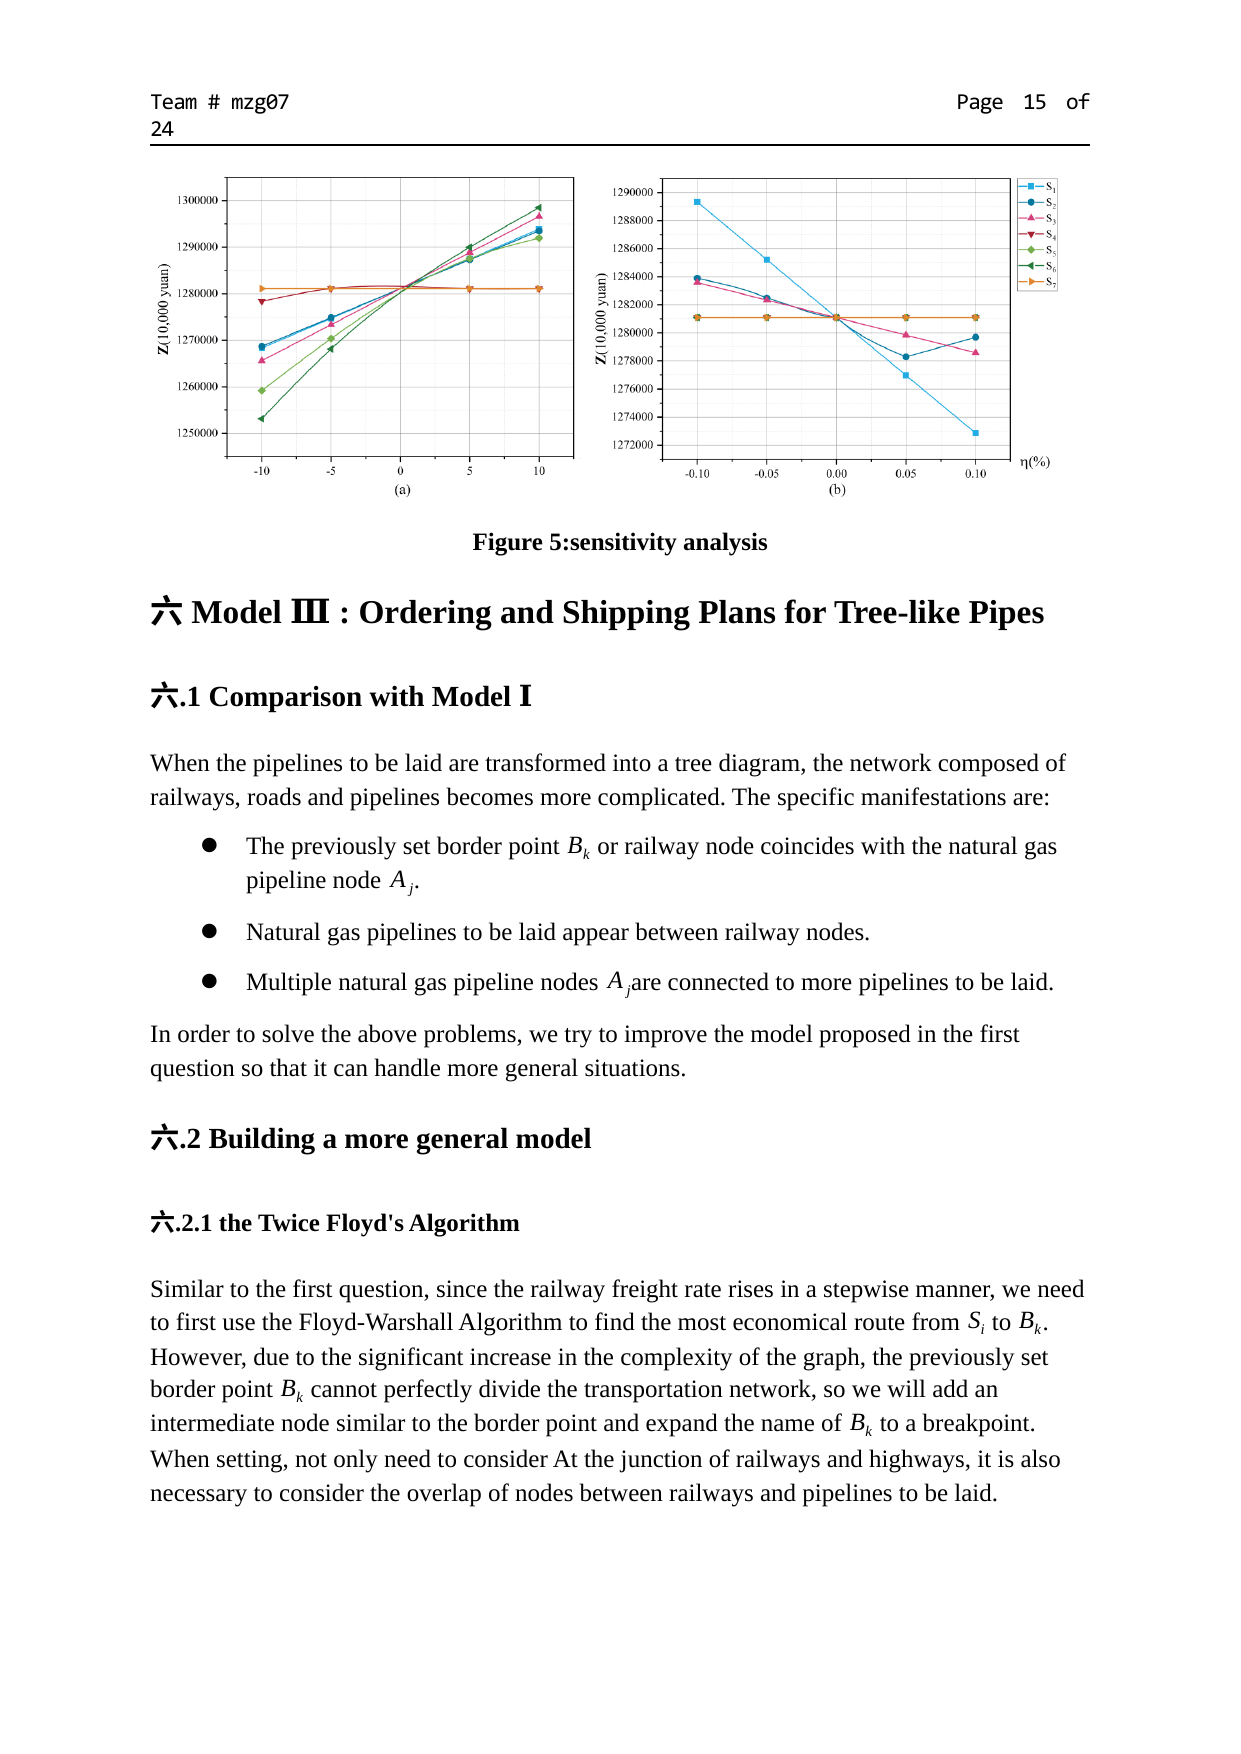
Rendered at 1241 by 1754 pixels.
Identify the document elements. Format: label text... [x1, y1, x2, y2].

text Figure 5:sensitivity analysis [150, 524, 1090, 558]
subtitle the Twice Floyd's Algorithm [150, 1187, 1090, 1254]
subtitle Building a more general model [150, 1102, 1065, 1169]
text When the pipelines to be laid are transformed into a tree diagram, the network composed of railways, roads and pipelines becomes more complicated. The specific manifestations are: [150, 745, 1090, 813]
list Multiple natural gas pipeline nodes are connected to more pipelines to be laid. [200, 966, 1090, 1000]
picture [586, 169, 1061, 500]
list The previously set border point or railway node coincides with the natural gas pipeline node . [200, 830, 1090, 898]
list Natural gas pipelines to be laid appear between railway nodes. [200, 915, 1090, 949]
picture [150, 167, 581, 500]
subtitle Comparison with Model Ⅰ [150, 660, 1065, 728]
text In order to solve the above problems, we try to improve the model proposed in the first question so that it can handle more general situations. [150, 1017, 1090, 1085]
text Similar to the first question, since the railway freight rate rises in a stepwise manner, we need to first use the Floyd-Warshall Algorithm to find the most economical route from to . However, due to the significant increase in the complexity of the graph, the previously set border point cannot perfectly divide the transportation network, so we will add an intermediate node similar to the border point and expand the name of to a breakpoint. When setting, not only need to consider At the junction of railways and highways, it is also necessary to consider the overlap of nodes between railways and pipelines to be laid. [150, 1271, 1090, 1509]
subtitle Model Ⅲ : Ordering and Shipping Plans for Tree-like Pipes [150, 575, 1090, 643]
